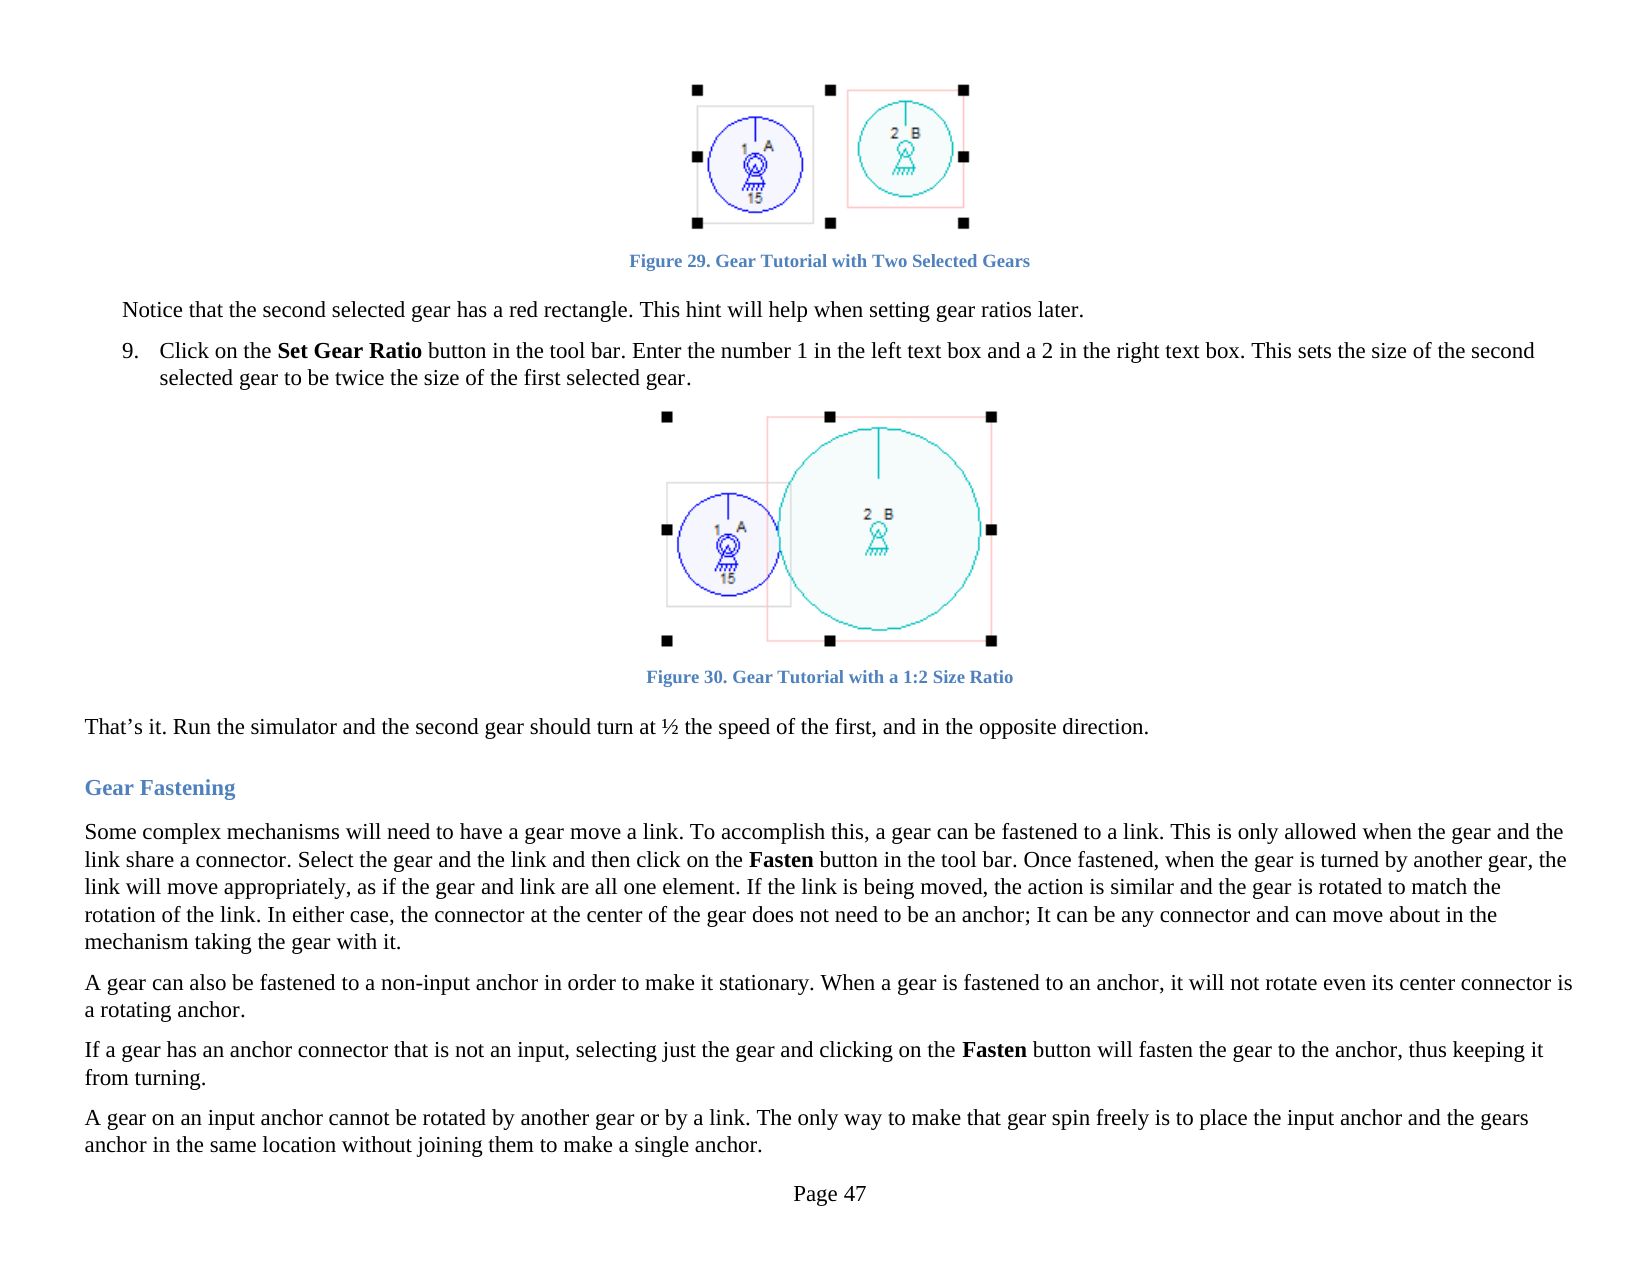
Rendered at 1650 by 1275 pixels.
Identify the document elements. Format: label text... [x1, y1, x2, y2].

subtitle Gear Fastening [84, 774, 1575, 800]
list Click on the Set Gear Ratio button in the tool bar. Enter the number 1 in the left text box and a 2 in the right text box. This sets the size of the second selected gear to be twice the size of the first selected gear. [122, 337, 1575, 391]
text If a gear has an anchor connector that is not an input, selecting just the gear and clicking on the Fasten button will fasten the gear to the anchor, thus keeping it from turning. [84, 1036, 1575, 1090]
text That’s it. Run the simulator and the second gear should turn at ½ the speed of the first, and in the opposite direction. [84, 713, 1575, 739]
text A gear on an input anchor cannot be rotated by another gear or by a link. The only way to make that gear spin freely is to place the input anchor and the gears anchor in the same location without joining them to make a single anchor. [84, 1104, 1575, 1158]
text Notice that the second selected gear has a red rectangle. This hint will help when setting gear ratios later. [122, 297, 1575, 323]
picture [654, 404, 1005, 653]
text A gear can also be fastened to a non-input anchor in order to make it stationary. When a gear is fastened to an anchor, it will not rotate even its center connector is a rotating anchor. [84, 968, 1575, 1022]
text Some complex mechanisms will need to have a gear move a link. To accomplish this, a gear can be fastened to a link. This is only allowed when the gear and the link share a connector. Select the gear and the link and then click on the Fasten button in the tool bar. Once fastened, when the gear is turned by another gear, the link will move appropriately, as if the gear and link are all one element. If the link is being moved, the action is similar and the gear is rotated to match the rotation of the link. In either case, the connector at the center of the gear does not need to be an anchor; It can be any connector and can move about in the mechanism taking the gear with it. [84, 818, 1575, 955]
picture [686, 75, 974, 237]
